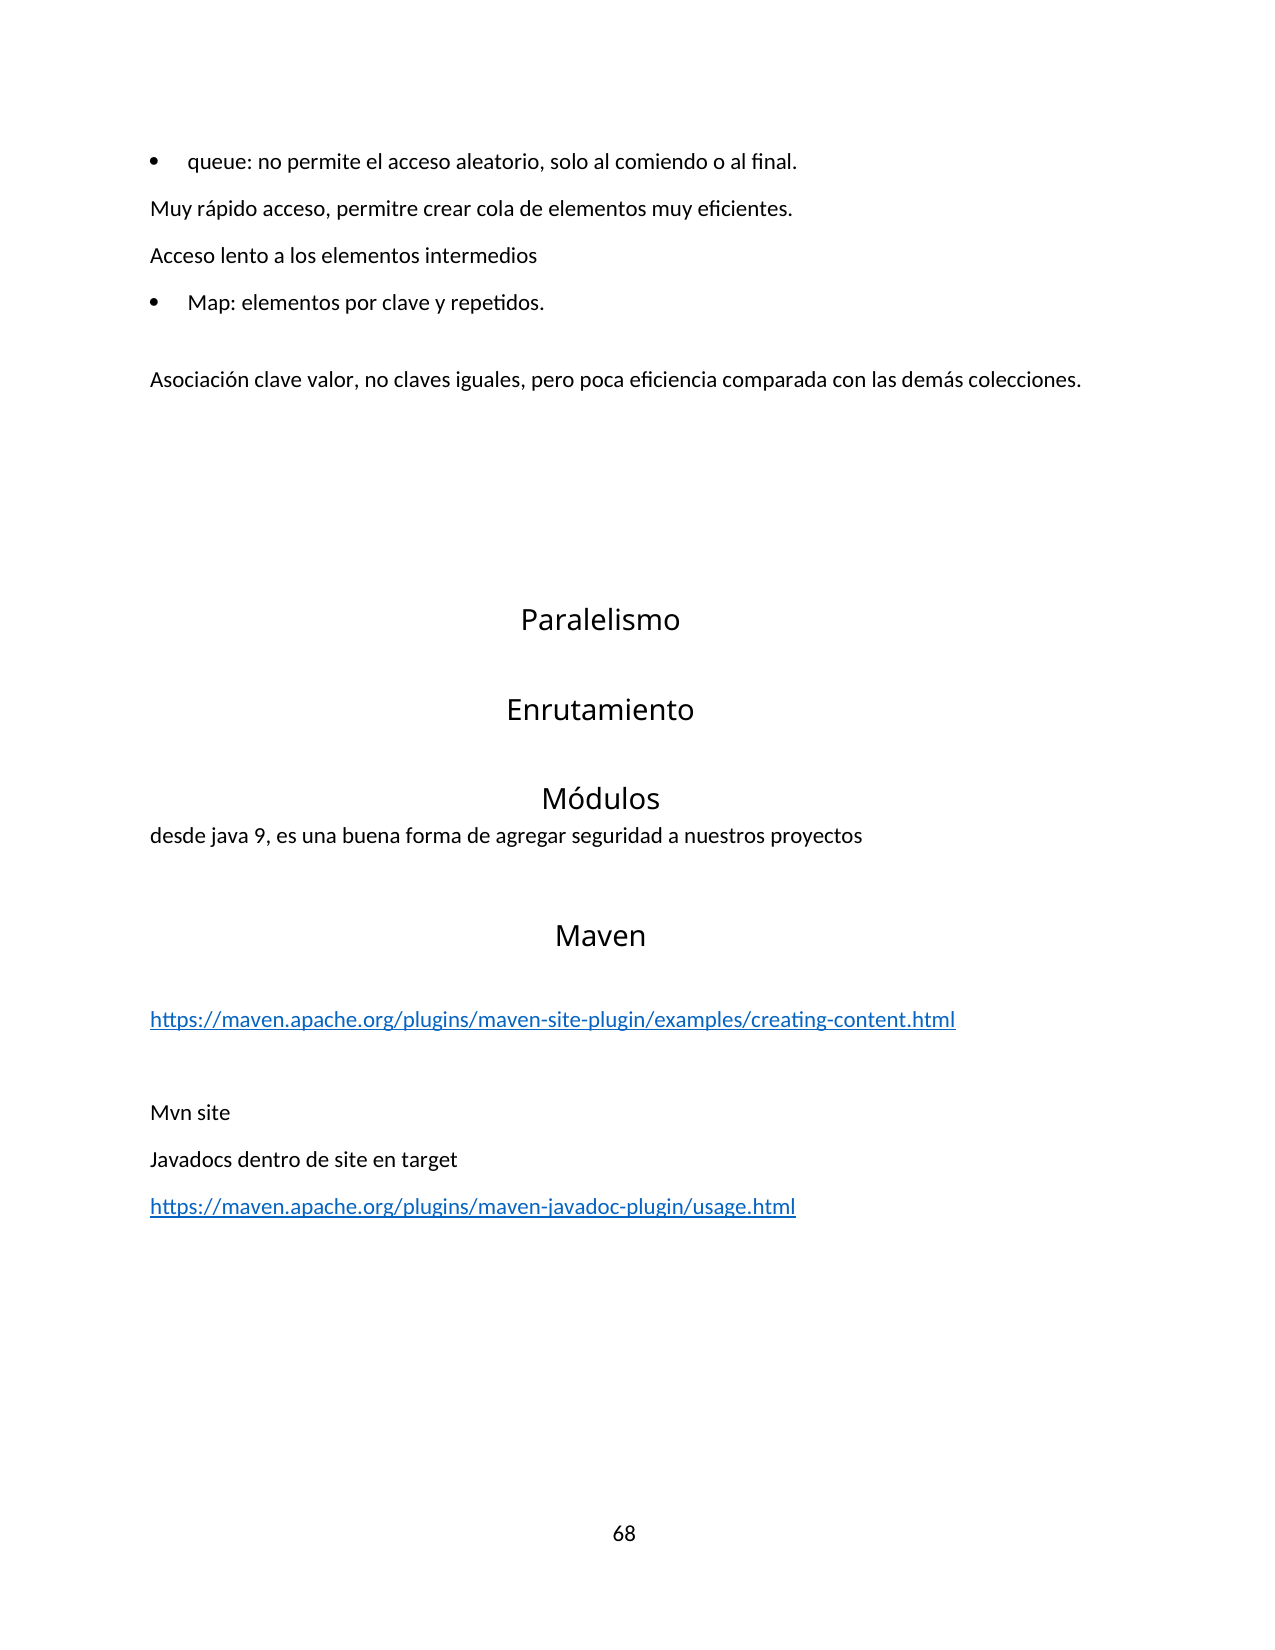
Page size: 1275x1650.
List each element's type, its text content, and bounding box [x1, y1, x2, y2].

text Javadocs dentro de site en target [150, 1145, 1098, 1173]
text Muy rápido acceso, permitre crear cola de elementos muy eficientes. [150, 194, 1098, 222]
subtitle Módulos [103, 778, 1098, 818]
subtitle Maven [103, 915, 1098, 955]
text Acceso lento a los elementos intermedios [150, 241, 1098, 269]
subtitle Paralelismo [103, 599, 1098, 639]
text desde java 9, es una buena forma de agregar seguridad a nuestros proyectos [150, 821, 1098, 849]
list Map: elementos por clave y repetidos. [150, 288, 1098, 316]
text Asociación clave valor, no claves iguales, pero poca eficiencia comparada con las demás colecciones. [150, 365, 1098, 393]
text Mvn site [150, 1098, 1098, 1126]
text https://maven.apache.org/plugins/maven-javadoc-plugin/usage.html [150, 1192, 1098, 1220]
list queue: no permite el acceso aleatorio, solo al comiendo o al final. [150, 147, 1098, 175]
subtitle Enrutamiento [103, 689, 1098, 728]
text https://maven.apache.org/plugins/maven-site-plugin/examples/creating-content.html [150, 1005, 1098, 1033]
